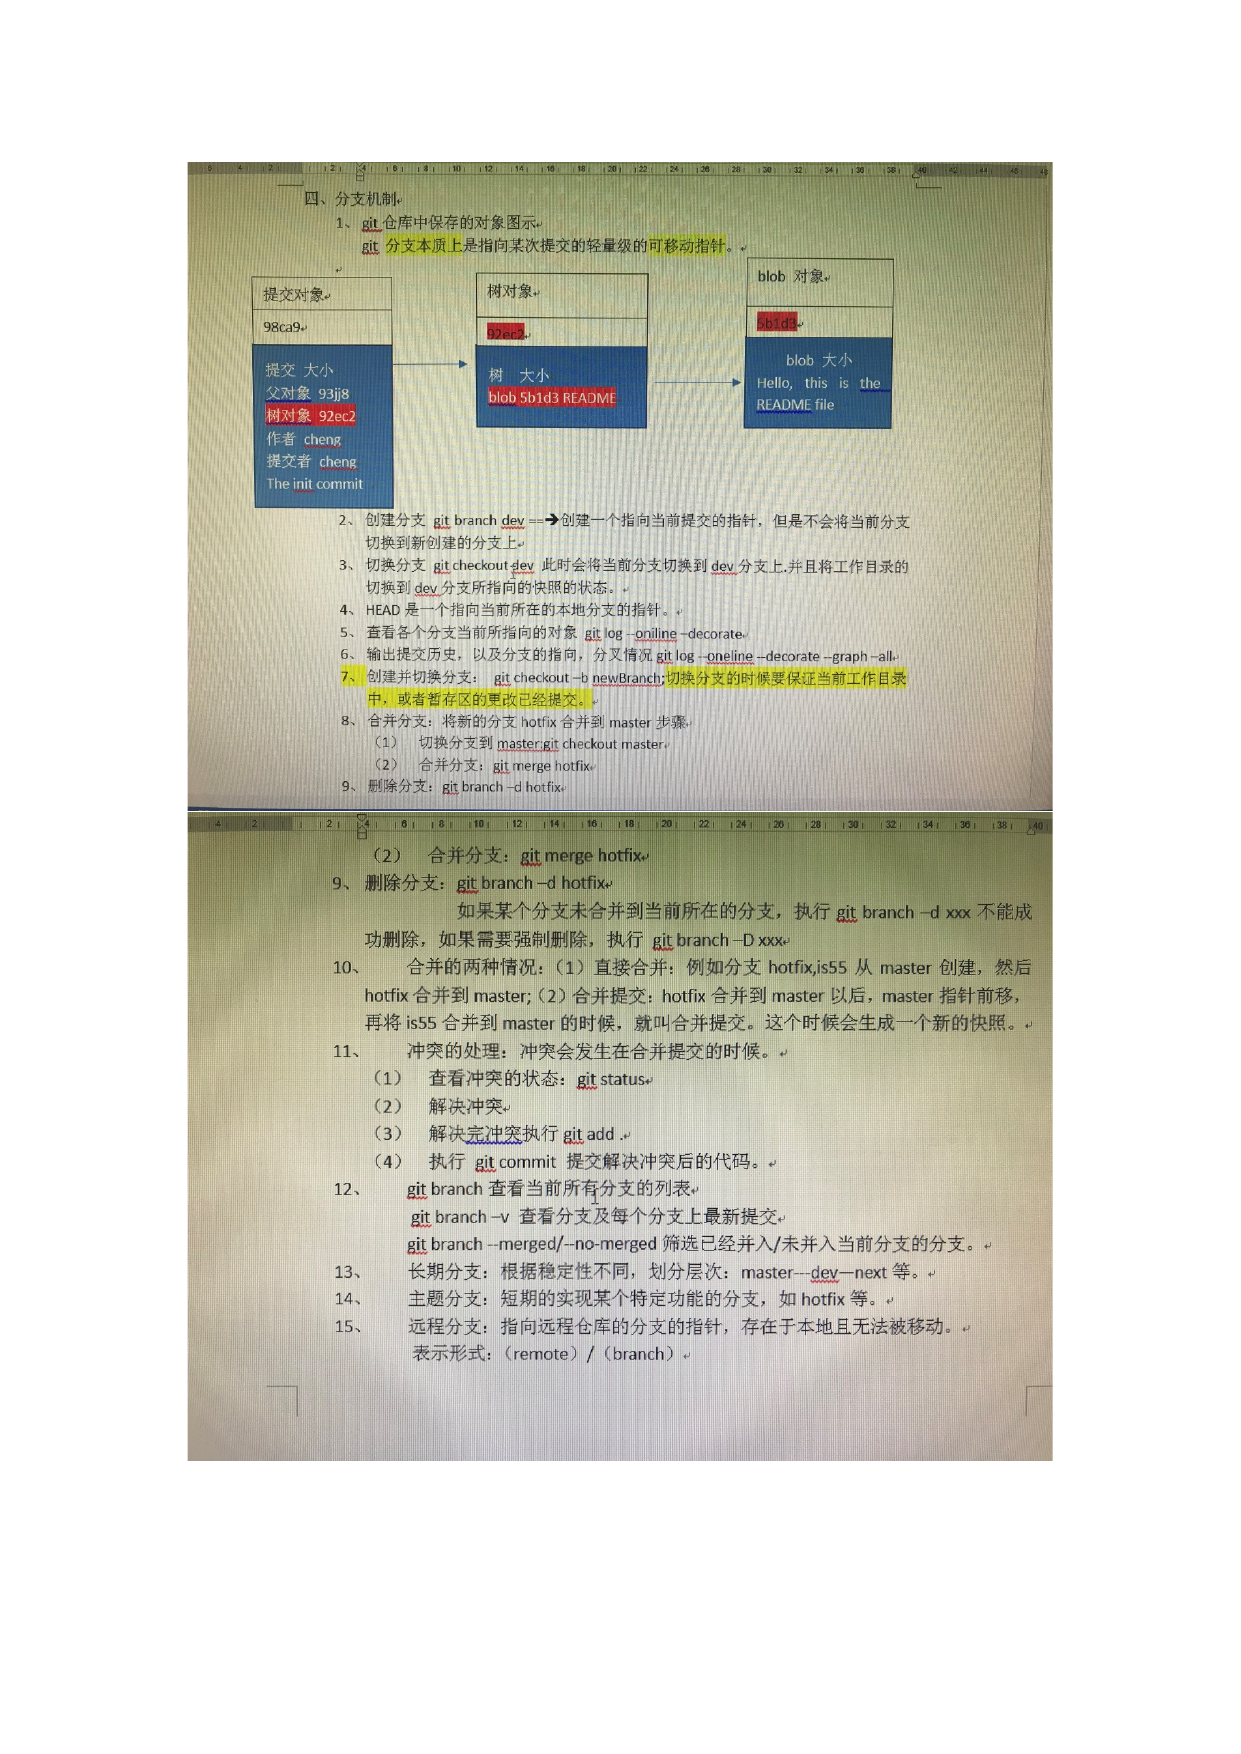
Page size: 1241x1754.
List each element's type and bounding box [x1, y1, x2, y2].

picture [187, 162, 1053, 811]
picture [187, 812, 1053, 1461]
